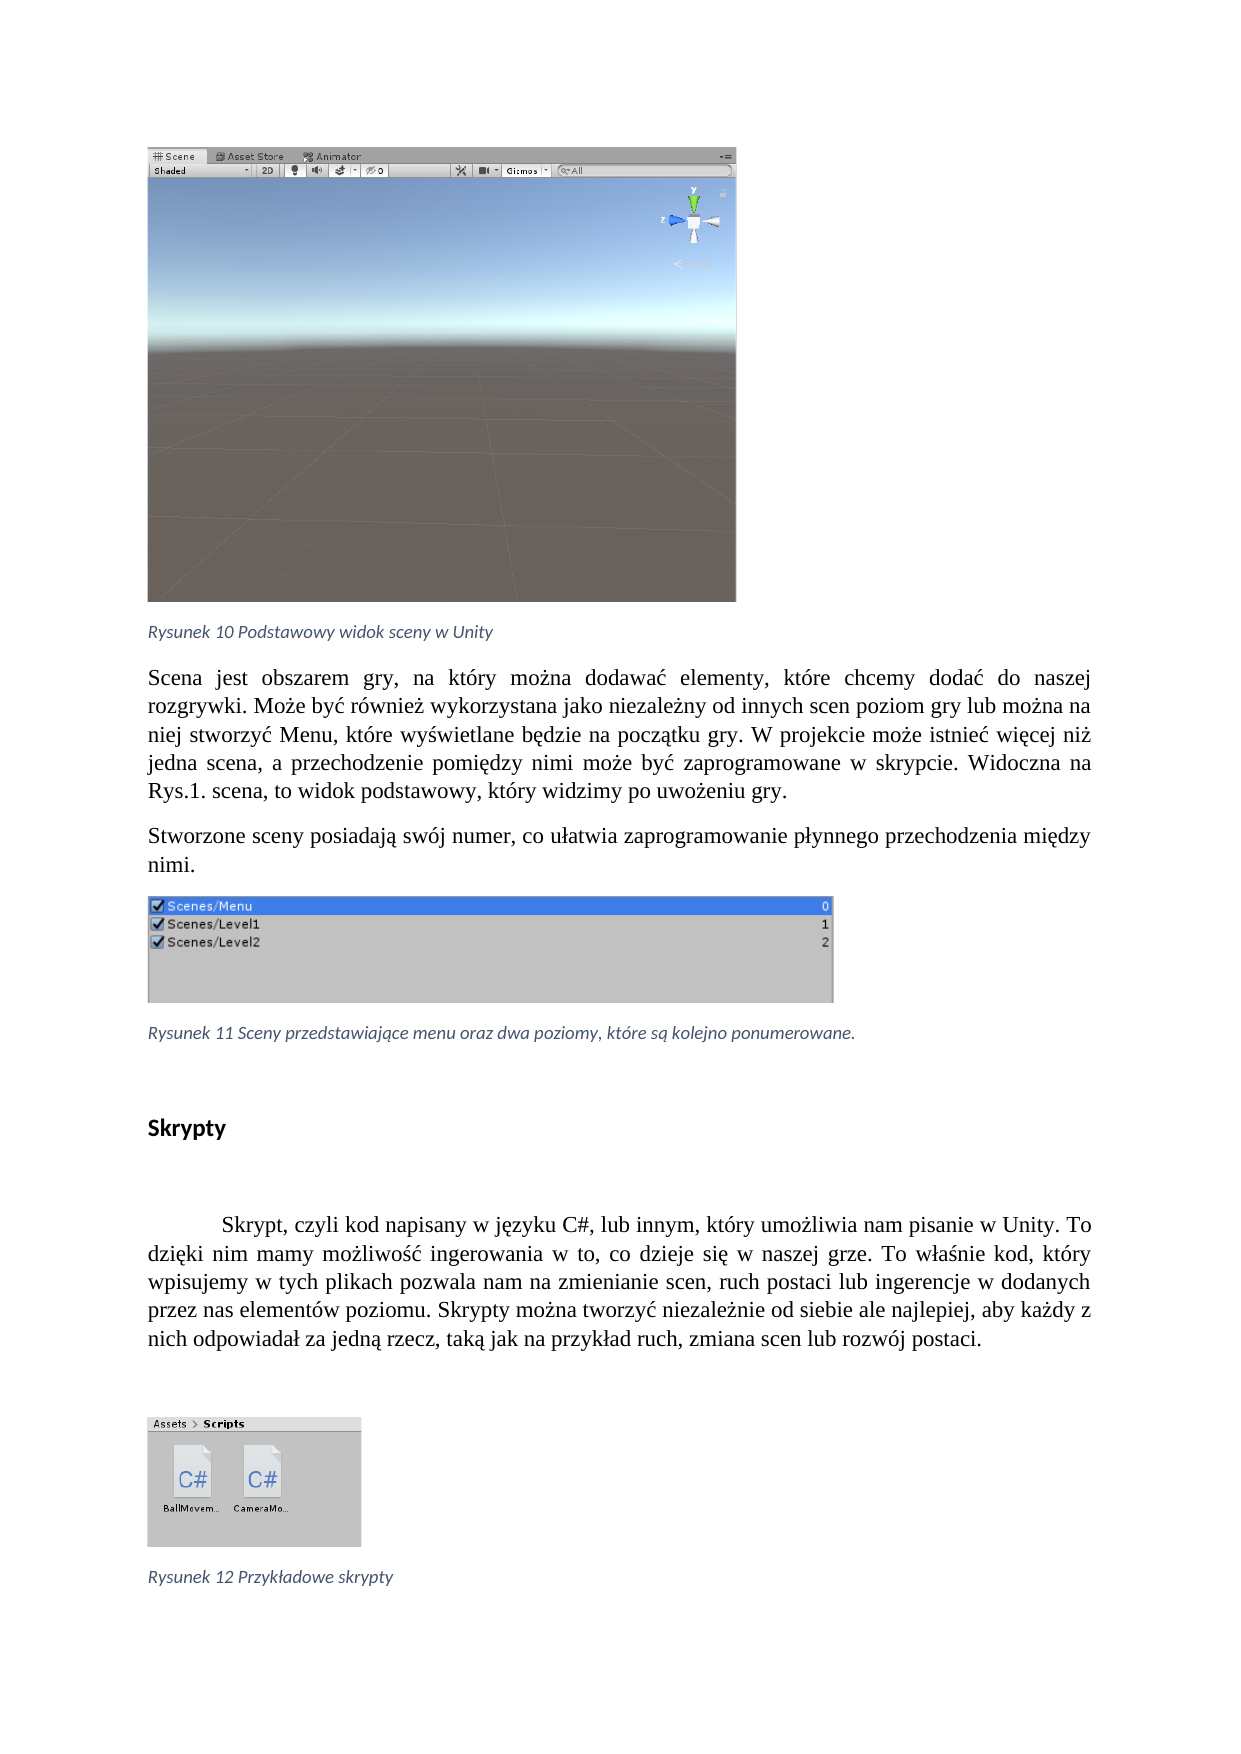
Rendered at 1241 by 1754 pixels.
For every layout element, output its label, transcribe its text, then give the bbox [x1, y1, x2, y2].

text Scena jest obszarem gry, na który można dodawać elementy, które chcemy dodać do naszej rozgrywki. Może być również wykorzystana jako niezależny od innych scen poziom gry lub można na niej stworzyć Menu, które wyświetlane będzie na początku gry. W projekcie może istnieć więcej niż jedna scena, a przechodzenie pomiędzy nimi może być zaprogramowane w skrypcie. Widoczna na Rys.1. scena, to widok podstawowy, który widzimy po uwożeniu gry. [148, 664, 1093, 804]
picture [147, 147, 737, 602]
text Skrypty [148, 1112, 1093, 1143]
picture [147, 1417, 362, 1547]
text Skrypt, czyli kod napisany w języku C#, lub innym, który umożliwia nam pisanie w Unity. To dzięki nim mamy możliwość ingerowania w to, co dzieje się w naszej grze. To właśnie kod, który wpisujemy w tych plikach pozwala nam na zmienianie scen, ruch postaci lub ingerencje w dodanych przez nas elementów poziomu. Skrypty można tworzyć niezależnie od siebie ale najlepiej, aby każdy z nich odpowiadał za jedną rzecz, taką jak na przykład ruch, zmiana scen lub rozwój postaci. [148, 1211, 1093, 1351]
picture [147, 896, 834, 1003]
text Stworzone sceny posiadają swój numer, co ułatwia zaprogramowanie płynnego przechodzenia między nimi. [148, 823, 1093, 877]
